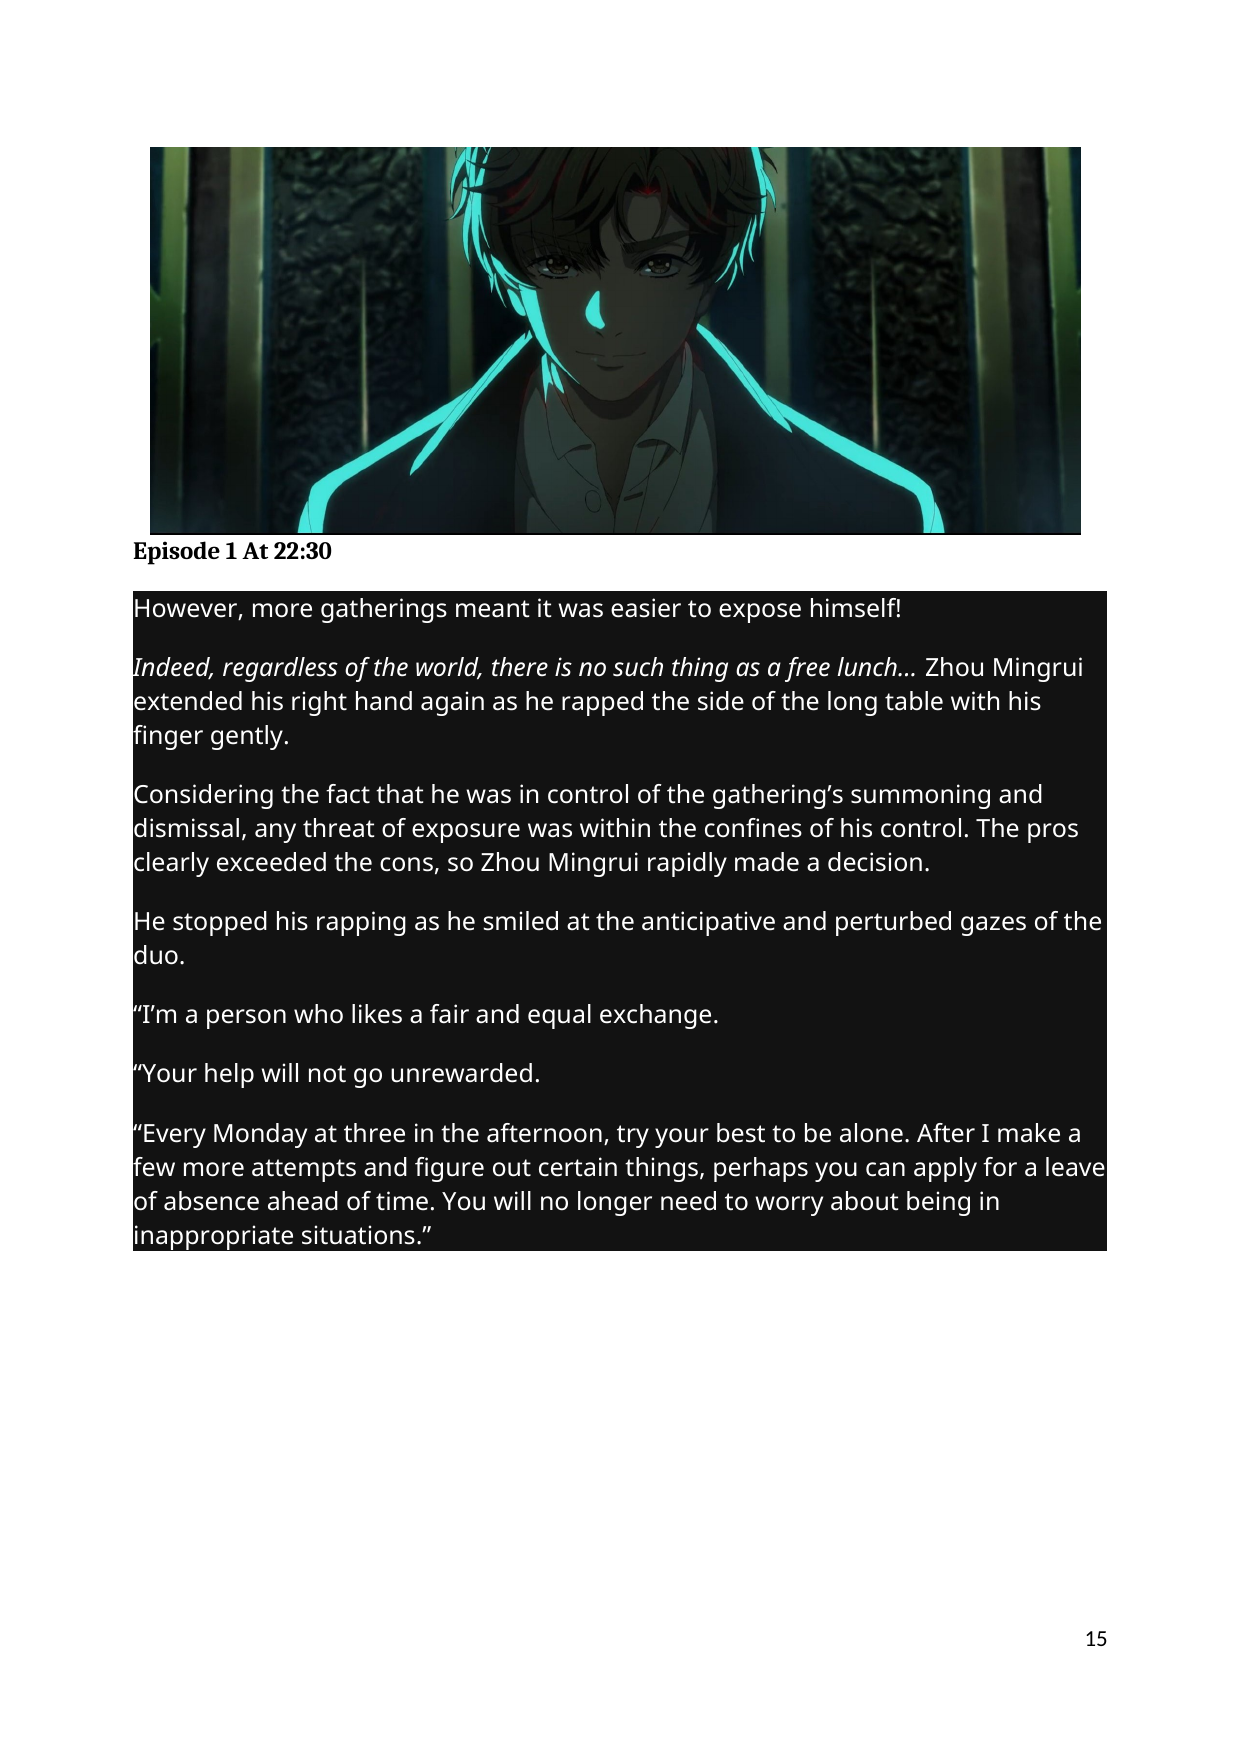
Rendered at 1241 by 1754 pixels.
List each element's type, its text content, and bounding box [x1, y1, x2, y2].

text Indeed, regardless of the world, there is no such thing as a free lunch… Zhou Mingrui extended his right hand again as he rapped the side of the long table with his finger gently. [133, 649, 1107, 752]
text Considering the fact that he was in control of the gathering’s summoning and dismissal, any threat of exposure was within the confines of his control. The pros clearly exceeded the cons, so Zhou Mingrui rapidly made a decision. [133, 777, 1107, 879]
text However, more gatherings meant it was easier to expose himself! [133, 591, 1107, 624]
text Episode 1 At 22:30 [133, 537, 1107, 566]
text “I’m a person who likes a fair and equal exchange. [133, 997, 1107, 1031]
picture [150, 147, 1081, 535]
text “Your help will not go unrewarded. [133, 1056, 1107, 1090]
text “Every Monday at three in the afternoon, try your best to be alone. After I make a few more attempts and figure out certain things, perhaps you can apply for a leave of absence ahead of time. You will no longer need to worry about being in inappropriate situations.” [133, 1115, 1107, 1251]
text He stopped his rapping as he smiled at the anticipative and perturbed gazes of the duo. [133, 904, 1107, 972]
